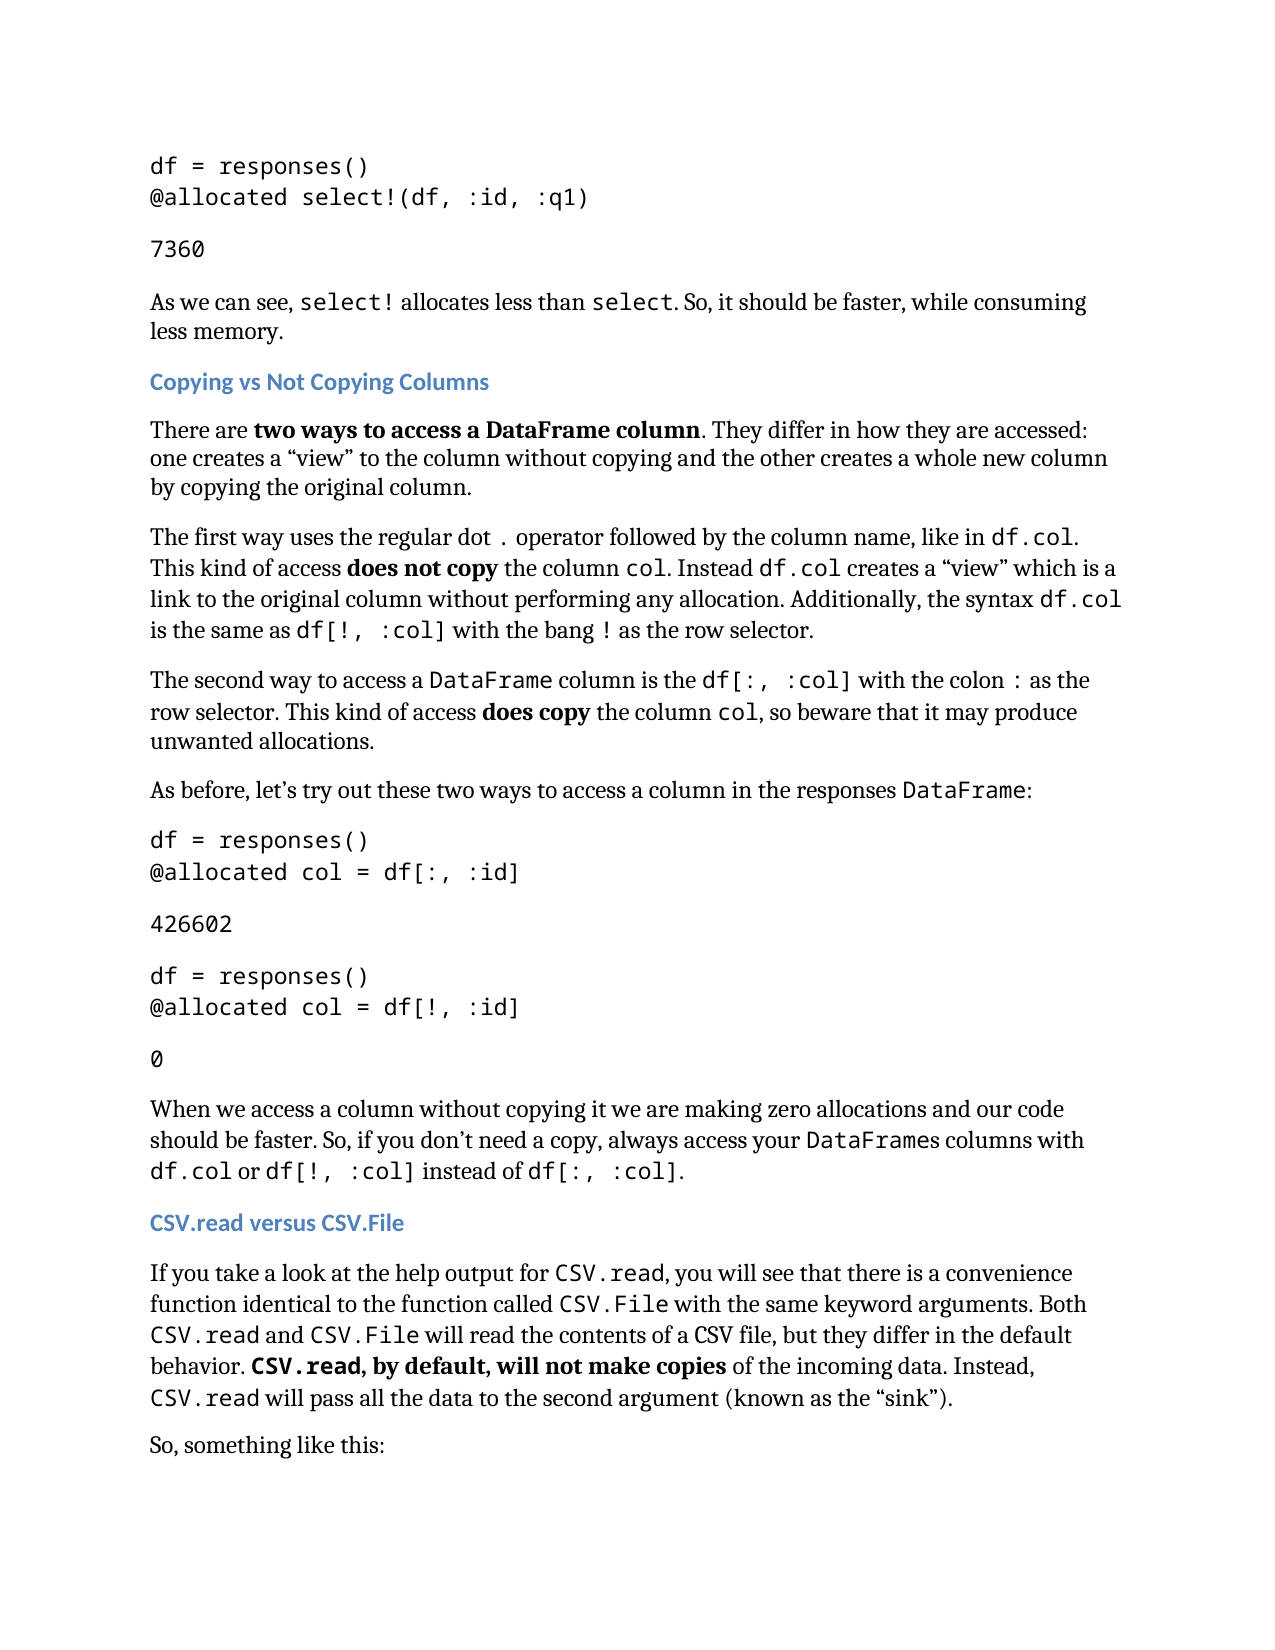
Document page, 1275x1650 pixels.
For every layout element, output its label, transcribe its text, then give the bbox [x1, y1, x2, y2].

text As we can see, select! allocates less than select. So, it should be faster, while consuming less memory. [150, 285, 1125, 345]
text df = responses() @allocated col = df[!, :id] [150, 960, 1125, 1022]
text When we access a column without copying it we are making zero allocations and our code should be faster. So, if you don’t need a copy, always access your DataFrames columns with df.col or df[!, :col] instead of df[:, :col]. [150, 1095, 1125, 1186]
text So, something like this: [150, 1431, 1125, 1460]
text The second way to access a DataFrame column is the df[:, :col] with the colon : as the row selector. This kind of access does copy the column col, so beware that it may produce unwanted allocations. [150, 664, 1125, 756]
text df = responses() @allocated select!(df, :id, :q1) [150, 150, 1125, 212]
text 7360 [150, 233, 1125, 264]
text As before, let’s try out these two ways to access a column in the responses DataFrame: [150, 774, 1125, 806]
text There are two ways to access a DataFrame column. They differ in how they are accessed: one creates a “view” to the column without copying and the other creates a whole new column by copying the original column. [150, 416, 1125, 502]
text The first way uses the regular dot . operator followed by the column name, like in df.col. This kind of access does not copy the column col. Instead df.col creates a “view” which is a link to the original column without performing any allocation. Additionally, the syntax df.col is the same as df[!, :col] with the bang ! as the row selector. [150, 521, 1125, 646]
text If you take a look at the help output for CSV.read, you will see that there is a convenience function identical to the function called CSV.File with the same keyword arguments. Both CSV.read and CSV.File will read the contents of a CSV file, but they differ in the default behavior. CSV.read, by default, will not make copies of the incoming data. Instead, CSV.read will pass all the data to the second argument (known as the “sink”). [150, 1256, 1125, 1413]
text 0 [150, 1043, 1125, 1074]
text 426602 [150, 908, 1125, 939]
text df = responses() @allocated col = df[:, :id] [150, 824, 1125, 887]
subtitle Copying vs Not Copying Columns [150, 366, 1125, 397]
subtitle CSV.read versus CSV.File [150, 1207, 1125, 1238]
